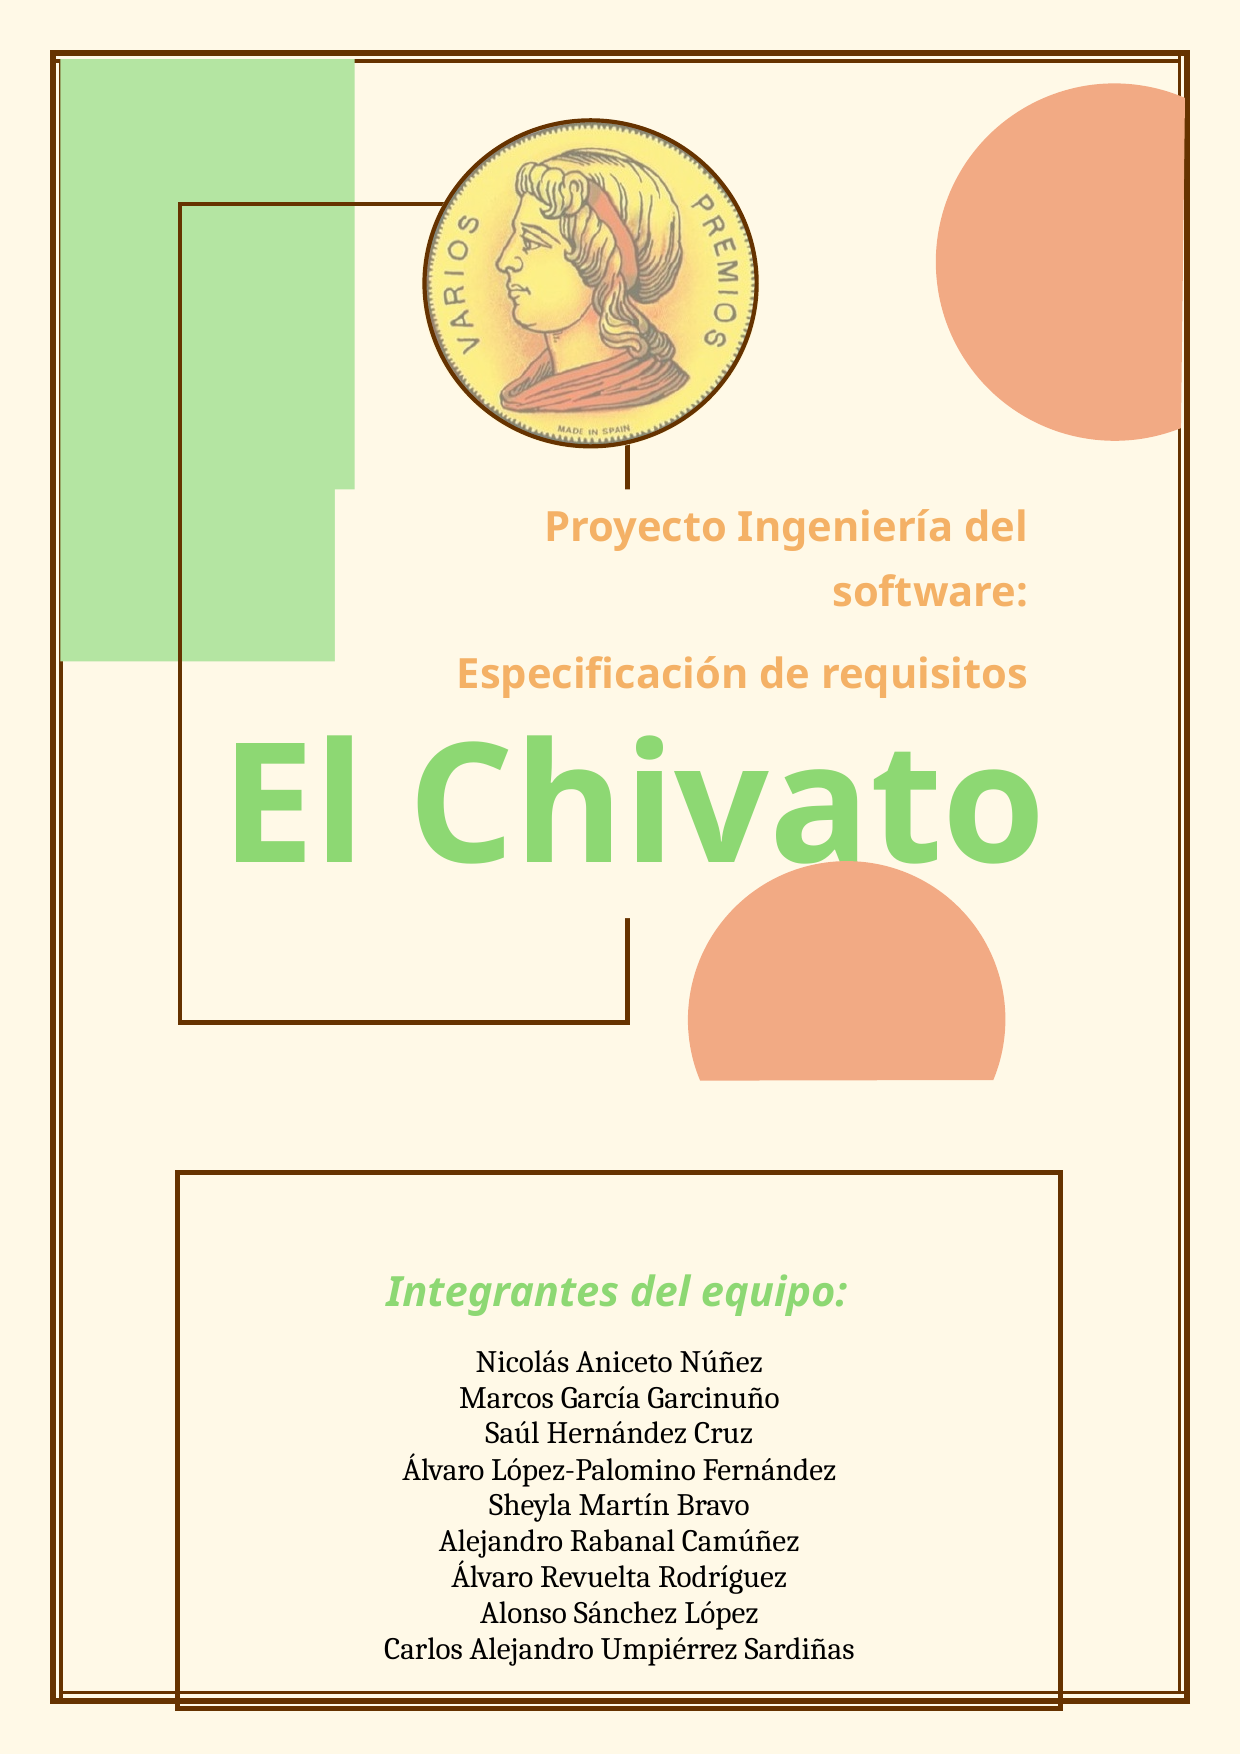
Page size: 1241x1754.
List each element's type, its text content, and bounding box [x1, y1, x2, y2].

table_cell 5-El Administrador confirma la acción. [427, 123, 754, 444]
